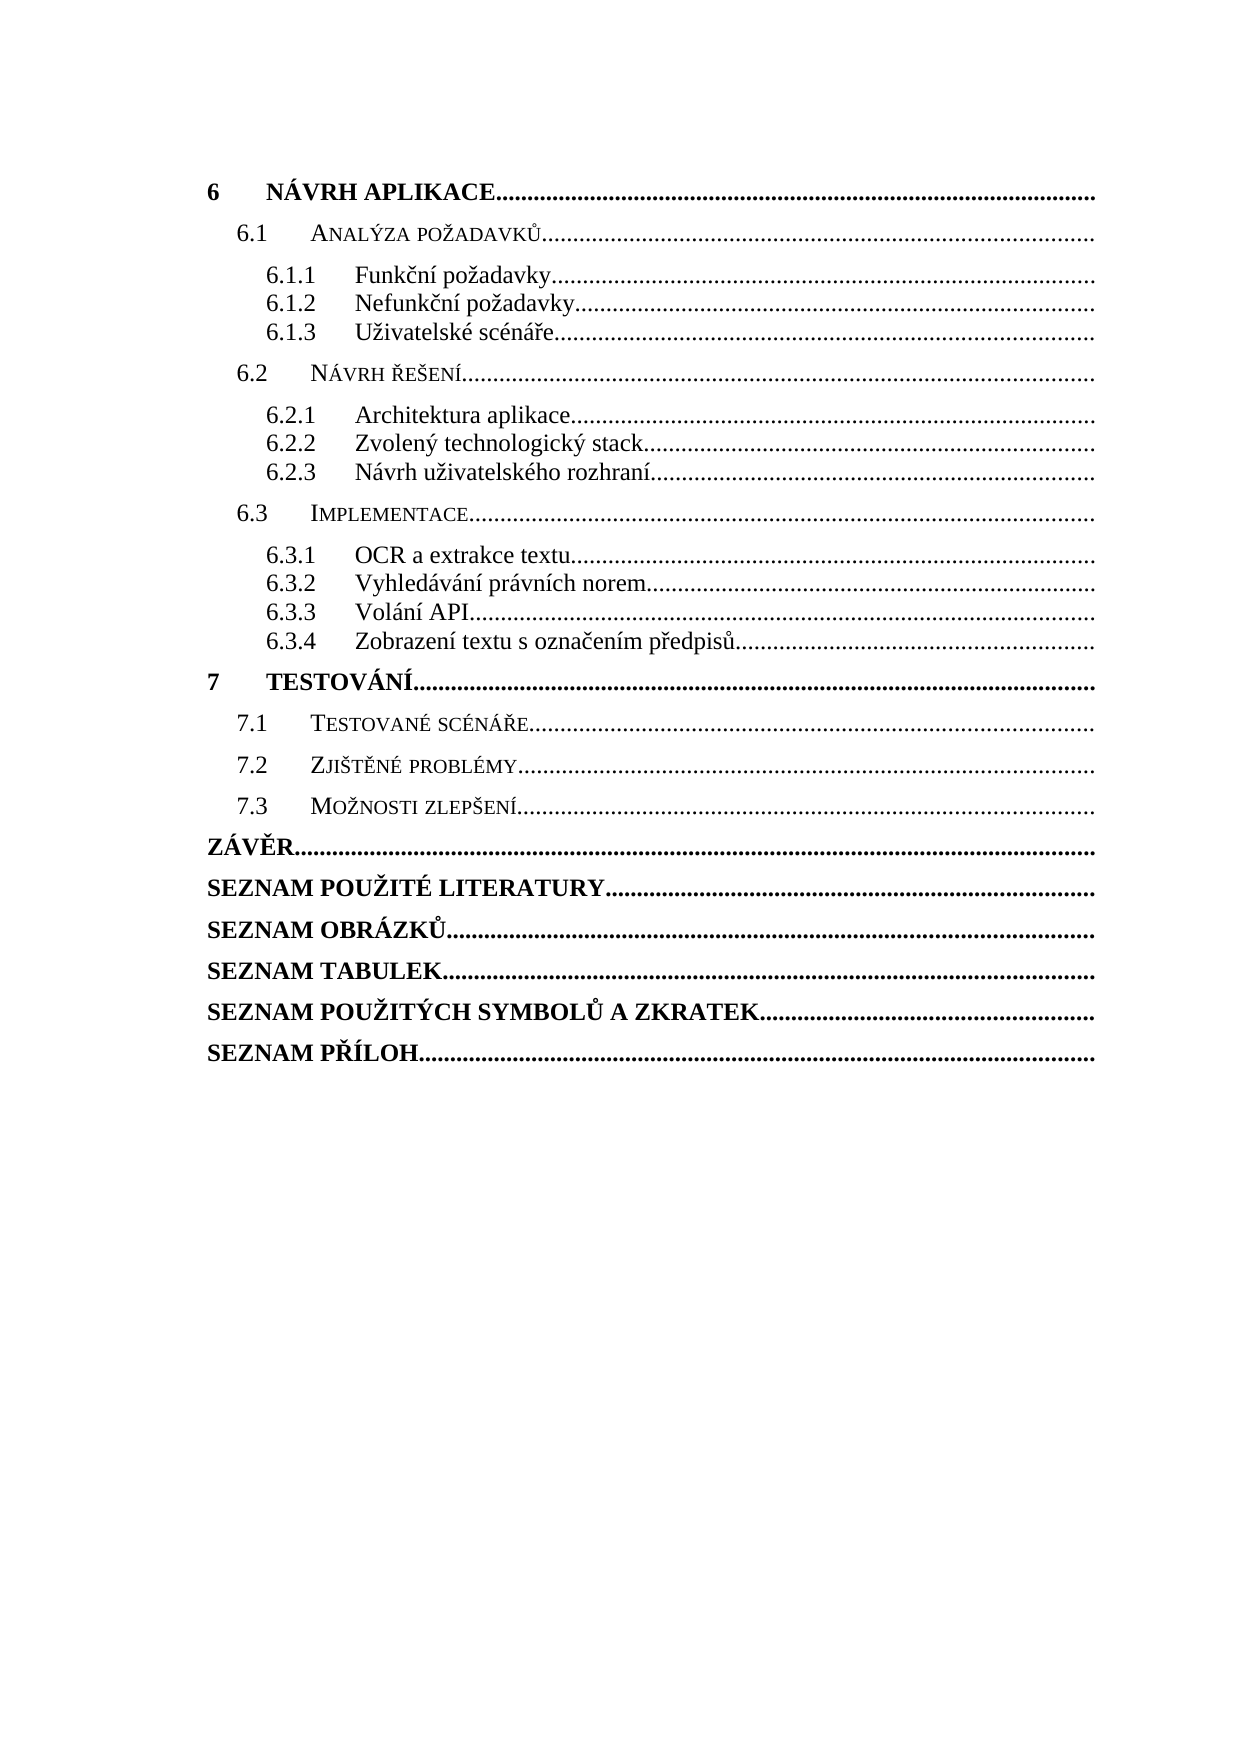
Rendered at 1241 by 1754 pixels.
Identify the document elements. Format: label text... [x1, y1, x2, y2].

text Seznam použitých symbolů a zkratek 46 [207, 997, 1063, 1026]
text 6.1 Analýza požadavků 26 [236, 218, 1063, 247]
text 6.3.2 Vyhledávání právních norem 34 [266, 568, 1063, 597]
text 6.2.1 Architektura aplikace 28 [266, 400, 1063, 428]
text 6 Návrh aplikace 26 [207, 177, 1063, 206]
text Seznam tabulek 45 [207, 956, 1063, 985]
text 6.2.2 Zvolený technologický stack 29 [266, 428, 1063, 457]
text 6.3.4 Zobrazení textu s označením předpisů 35 [266, 626, 1063, 655]
text 6.3.3 Volání API 34 [266, 597, 1063, 626]
text 7.1 Testované scénáře 36 [236, 708, 1063, 737]
text 7.2 Zjištěné problémy 37 [236, 750, 1063, 778]
text Seznam obrázků 44 [207, 915, 1063, 943]
text 6.3.1 OCR a extrakce textu 33 [266, 540, 1063, 568]
text 7.3 Možnosti zlepšení 37 [236, 791, 1063, 820]
text 6.2 Návrh řešení 28 [236, 358, 1063, 387]
text 7 Testování 36 [207, 667, 1063, 696]
text 6.1.1 Funkční požadavky 26 [266, 260, 1063, 288]
text Seznam použité literatury 39 [207, 873, 1063, 902]
text 6.1.3 Uživatelské scénáře 27 [266, 317, 1063, 346]
text Seznam příloh 47 [207, 1038, 1063, 1067]
text Závěr 38 [207, 832, 1063, 861]
text 6.2.3 Návrh uživatelského rozhraní 30 [266, 457, 1063, 486]
text 6.3 Implementace 33 [236, 498, 1063, 527]
text 6.1.2 Nefunkční požadavky 27 [266, 288, 1063, 317]
